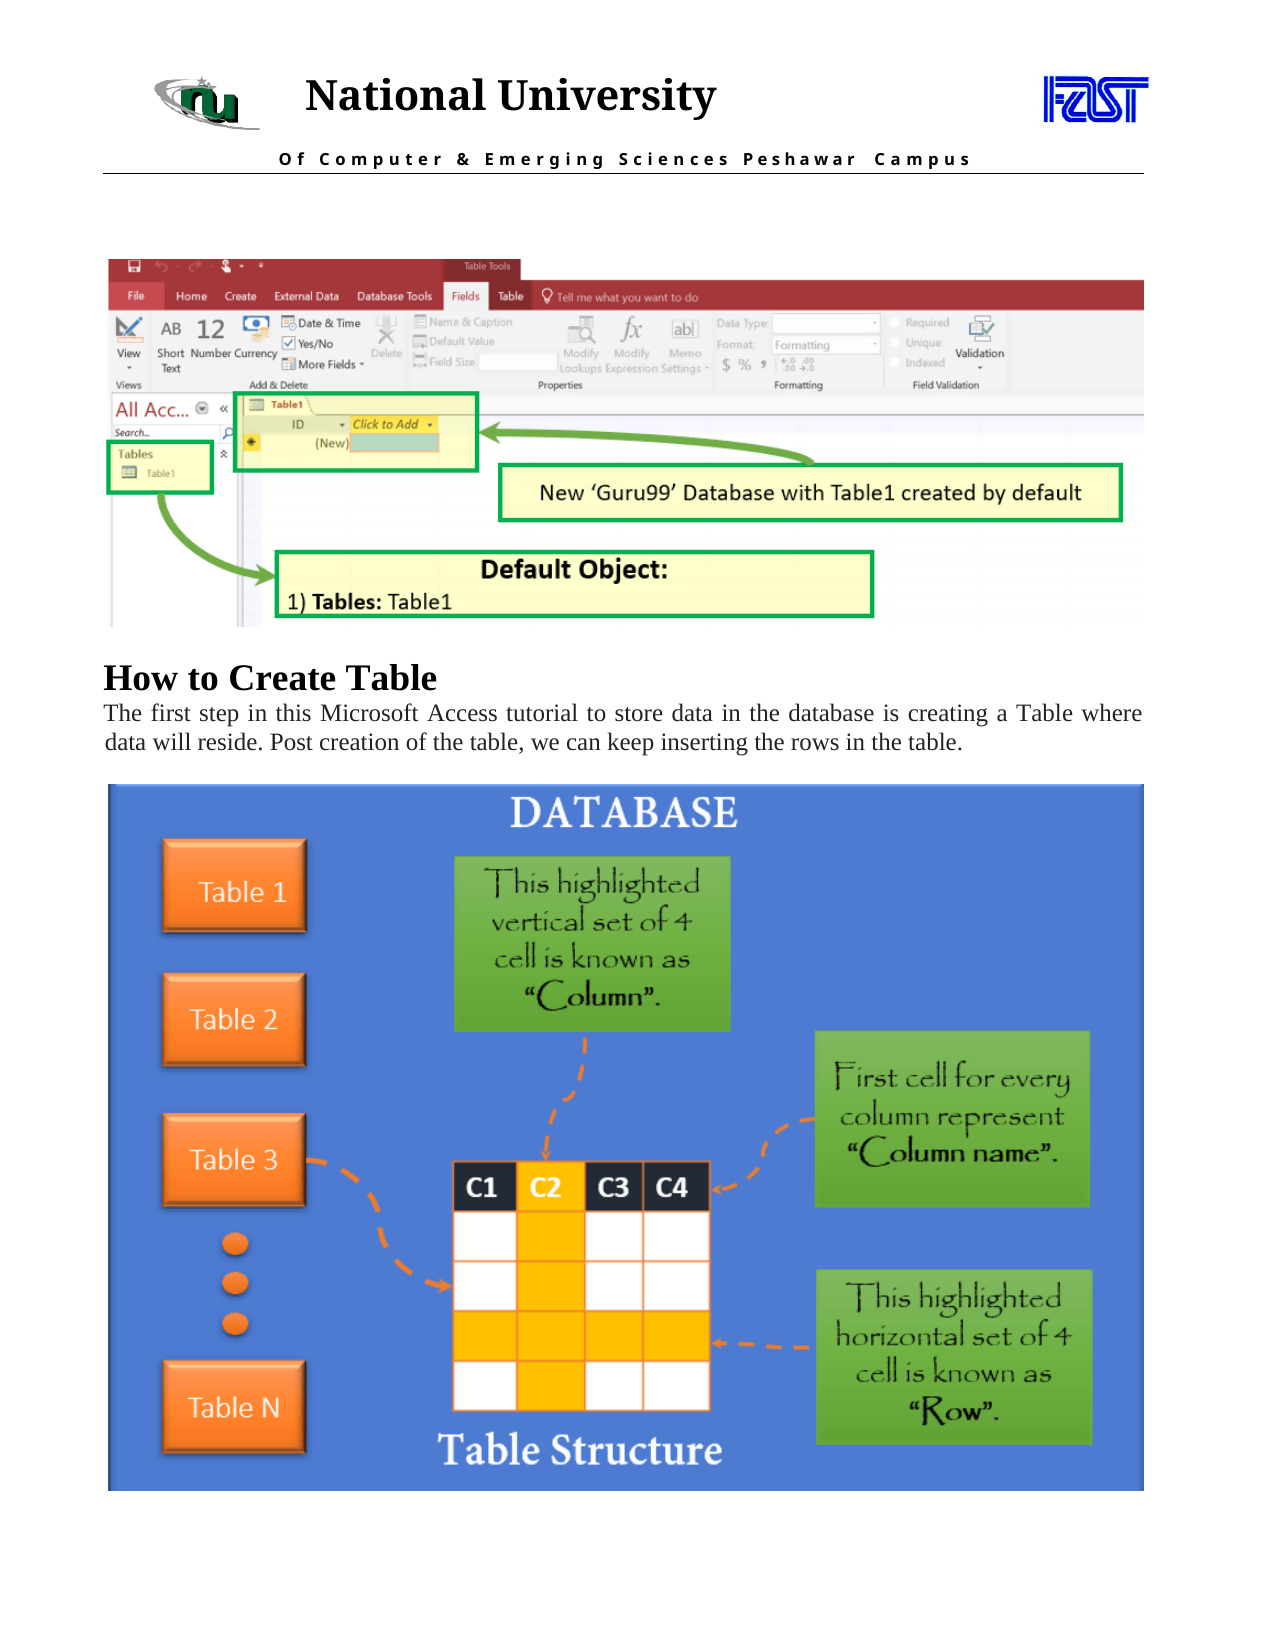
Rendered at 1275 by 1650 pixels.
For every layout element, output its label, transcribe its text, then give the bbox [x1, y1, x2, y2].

text The first step in this Microsoft Access tutorial to store data in the database is creating a Table where data will reside. Post creation of the table, we can keep inserting the rows in the table. [103, 698, 1144, 756]
picture [1036, 75, 1152, 124]
subtitle How to Create Table [103, 655, 1144, 698]
picture [103, 784, 1144, 1491]
picture [153, 68, 260, 130]
picture [103, 259, 1144, 627]
